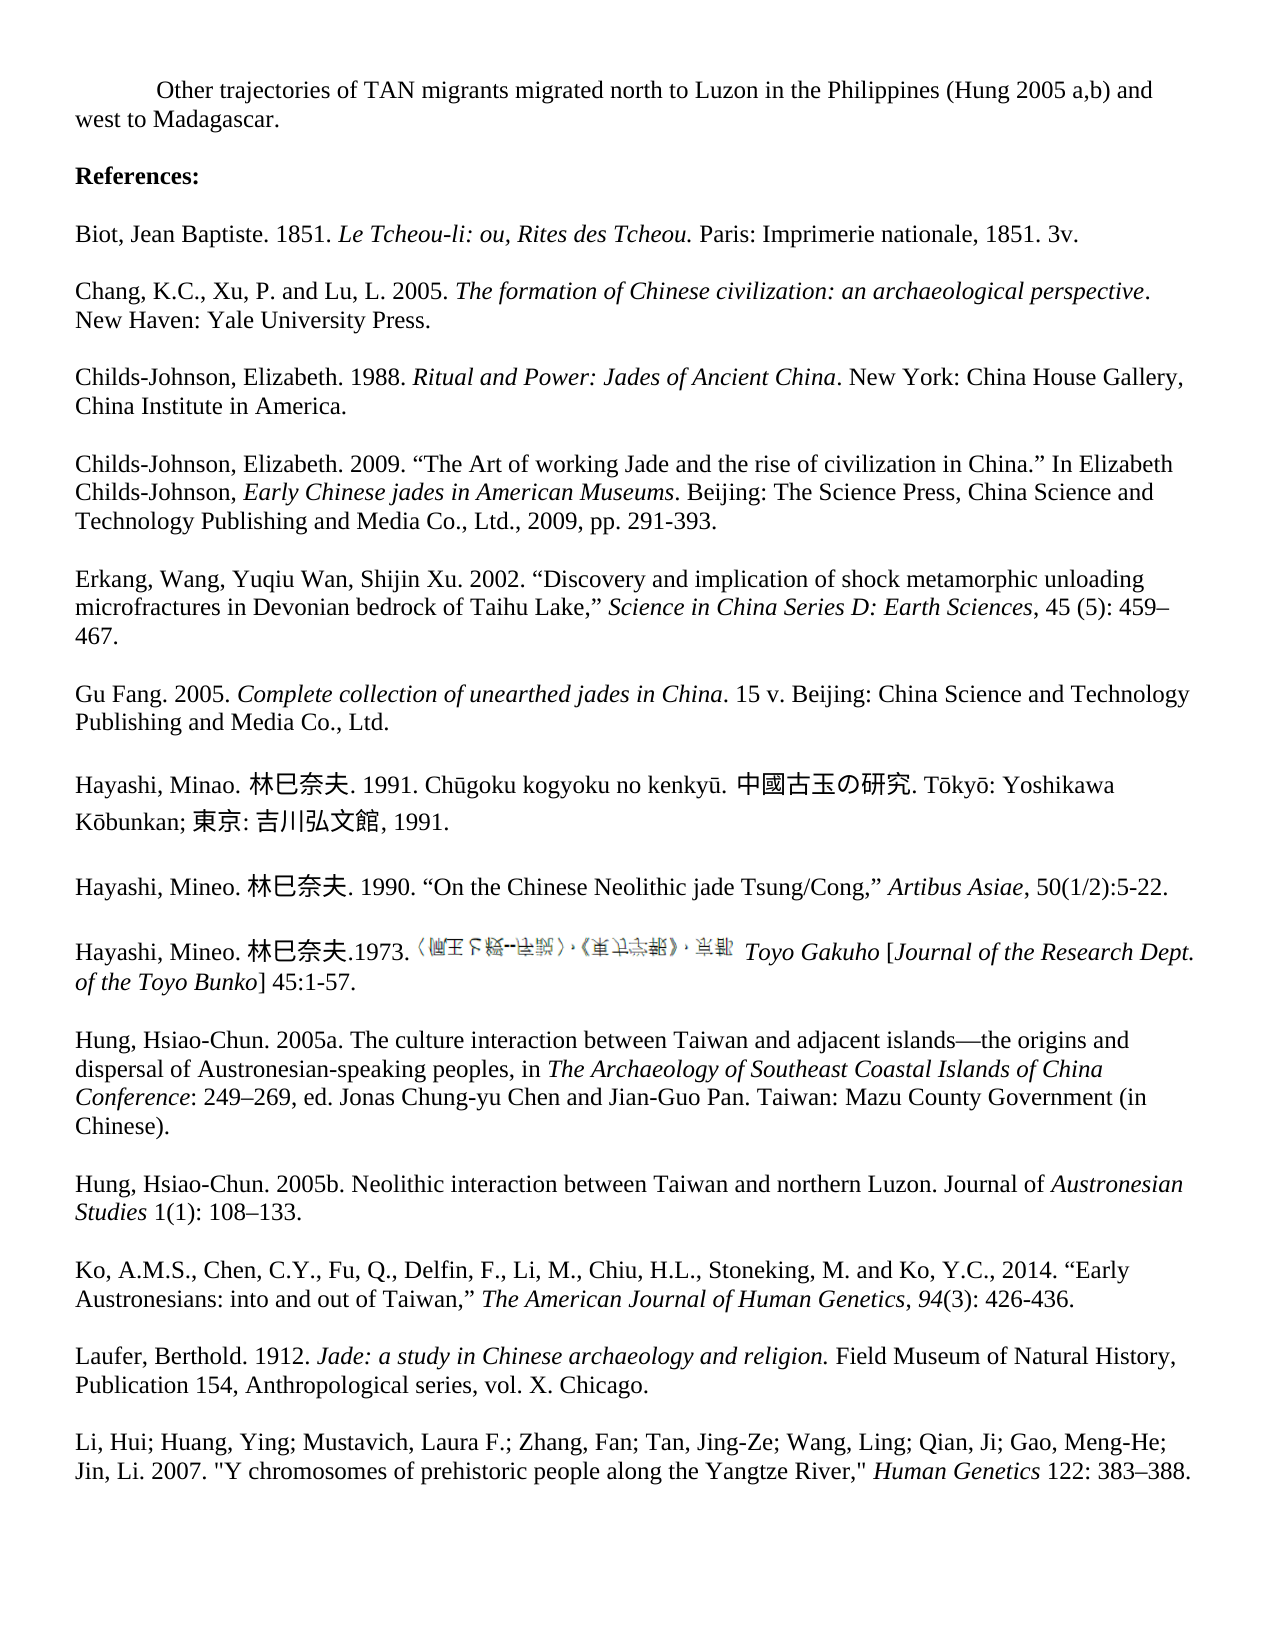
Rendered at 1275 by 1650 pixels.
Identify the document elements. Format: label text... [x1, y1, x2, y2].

text Hayashi, Minao. 林巳奈夫. 1991. Chūgoku kogyoku no kenkyū. 中國古玉の研究. Tōkyō: Yoshikawa Kōbunkan; 東京: 吉川弘文館, 1991. [75, 765, 1200, 837]
text References: [75, 161, 1200, 190]
text Other trajectories of TAN migrants migrated north to Luzon in the Philippines (Hung 2005 a,b) and west to Madagascar. [75, 75, 1200, 132]
text Hung, Hsiao-Chun. 2005a. The culture interaction between Taiwan and adjacent islands—the origins and dispersal of Austronesian-speaking peoples, in The Archaeology of Southeast Coastal Islands of China Conference: 249–269, ed. Jonas Chung-yu Chen and Jian-Guo Pan. Taiwan: Mazu County Government (in Chinese). [75, 1025, 1200, 1140]
text Biot, Jean Baptiste. 1851. Le Tcheou-li: ou, Rites des Tcheou. Paris: Imprimerie nationale, 1851. 3v. [75, 219, 1200, 247]
picture [415, 931, 738, 960]
text Li, Hui; Huang, Ying; Mustavich, Laura F.; Zhang, Fan; Tan, Jing-Ze; Wang, Ling; Qian, Ji; Gao, Meng-He; Jin, Li. 2007. "Y chromosomes of prehistoric people along the Yangtze River," Human Genetics 122: 383–388. [75, 1427, 1200, 1485]
text Hayashi, Mineo. 林巳奈夫. 1990. “On the Chinese Neolithic jade Tsung/Cong,” Artibus Asiae, 50(1/2):5-22. [75, 866, 1200, 902]
text Gu Fang. 2005. Complete collection of unearthed jades in China. 15 v. Beijing: China Science and Technology Publishing and Media Co., Ltd. [75, 679, 1200, 736]
text Chang, K.C., Xu, P. and Lu, L. 2005. The formation of Chinese civilization: an archaeological perspective. New Haven: Yale University Press. [75, 276, 1200, 334]
text Hung, Hsiao-Chun. 2005b. Neolithic interaction between Taiwan and northern Luzon. Journal of Austronesian Studies 1(1): 108–133. [75, 1169, 1200, 1226]
text Erkang, Wang, Yuqiu Wan, Shijin Xu. 2002. “Discovery and implication of shock metamorphic unloading microfractures in Devonian bedrock of Taihu Lake,” Science in China Series D: Earth Sciences, 45 (5): 459–467. [75, 564, 1200, 650]
text Childs-Johnson, Elizabeth. 2009. “The Art of working Jade and the rise of civilization in China.” In Elizabeth Childs-Johnson, Early Chinese jades in American Museums. Beijing: The Science Press, China Science and Technology Publishing and Media Co., Ltd., 2009, pp. 291-393. [75, 449, 1200, 535]
text Hayashi, Mineo. 林巳奈夫.1973. Toyo Gakuho [Journal of the Research Dept. of the Toyo Bunko] 45:1-57. [75, 931, 1200, 996]
text Ko, A.M.S., Chen, C.Y., Fu, Q., Delfin, F., Li, M., Chiu, H.L., Stoneking, M. and Ko, Y.C., 2014. “Early Austronesians: into and out of Taiwan,” The American Journal of Human Genetics, 94(3): 426-436. [75, 1255, 1200, 1312]
text Childs-Johnson, Elizabeth. 1988. Ritual and Power: Jades of Ancient China. New York: China House Gallery, China Institute in America. [75, 362, 1200, 420]
text Laufer, Berthold. 1912. Jade: a study in Chinese archaeology and religion. Field Museum of Natural History, Publication 154, Anthropological series, vol. X. Chicago. [75, 1341, 1200, 1399]
